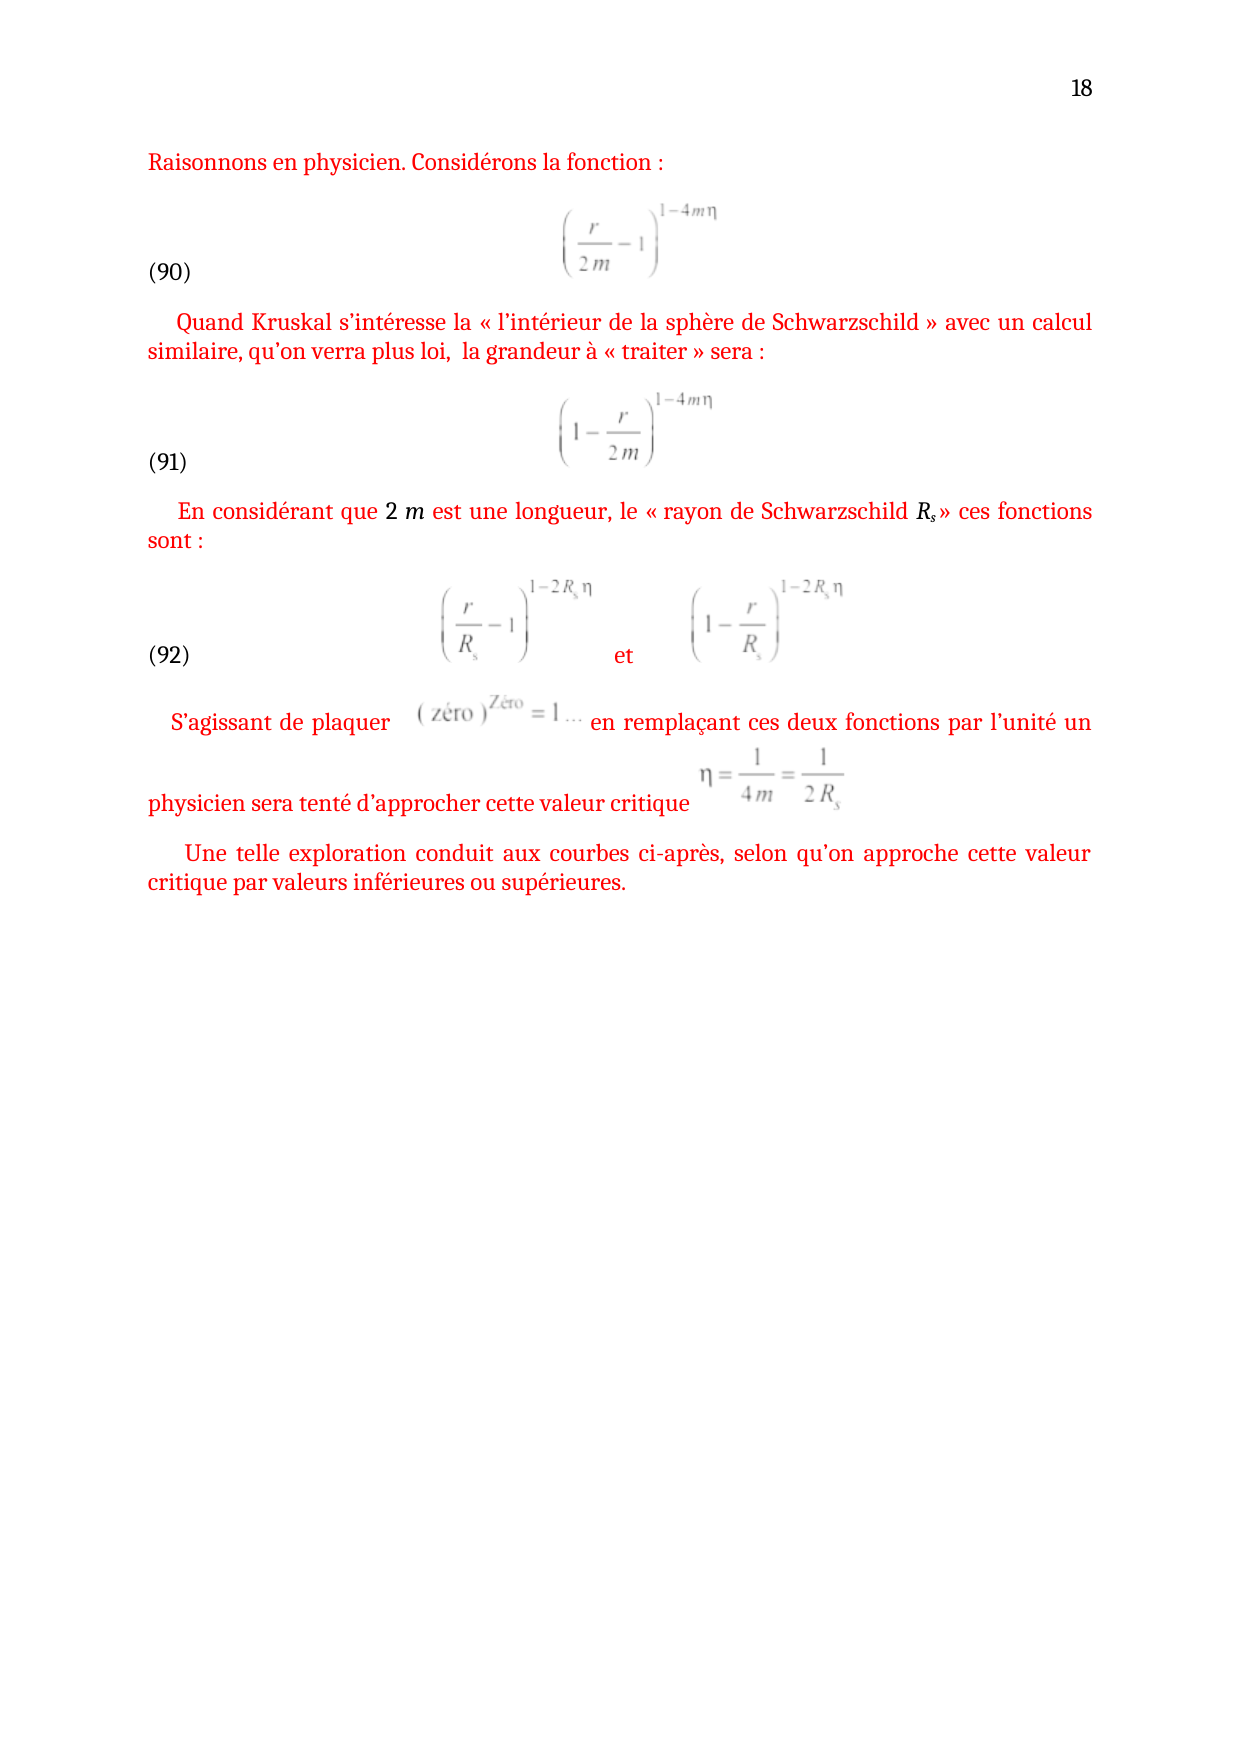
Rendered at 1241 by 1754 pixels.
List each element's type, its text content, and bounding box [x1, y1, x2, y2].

text Quand Kruskal s’intéresse la « l’intérieur de la sphère de Schwarzschild » avec un calcul similaire, qu’on verra plus loi, la grandeur à « traiter » sera : [148, 308, 1093, 365]
text Une telle exploration conduit aux courbes ci-après, selon qu’on approche cette valeur critique par valeurs inférieures ou supérieures. [148, 839, 1093, 896]
text S’agissant de plaquer en remplaçant ces deux fonctions par l’unité un physicien sera tenté d’approcher cette valeur critique [148, 690, 1093, 818]
text Raisonnons en physicien. Considérons la fonction : [148, 148, 1093, 176]
text (92) et [148, 575, 1093, 669]
text (91) [148, 386, 1093, 476]
text (90) [148, 197, 1093, 287]
text En considérant que 2 m est une longueur, le « rayon de Schwarzschild Rs » ces fonctions sont : [148, 497, 1093, 554]
